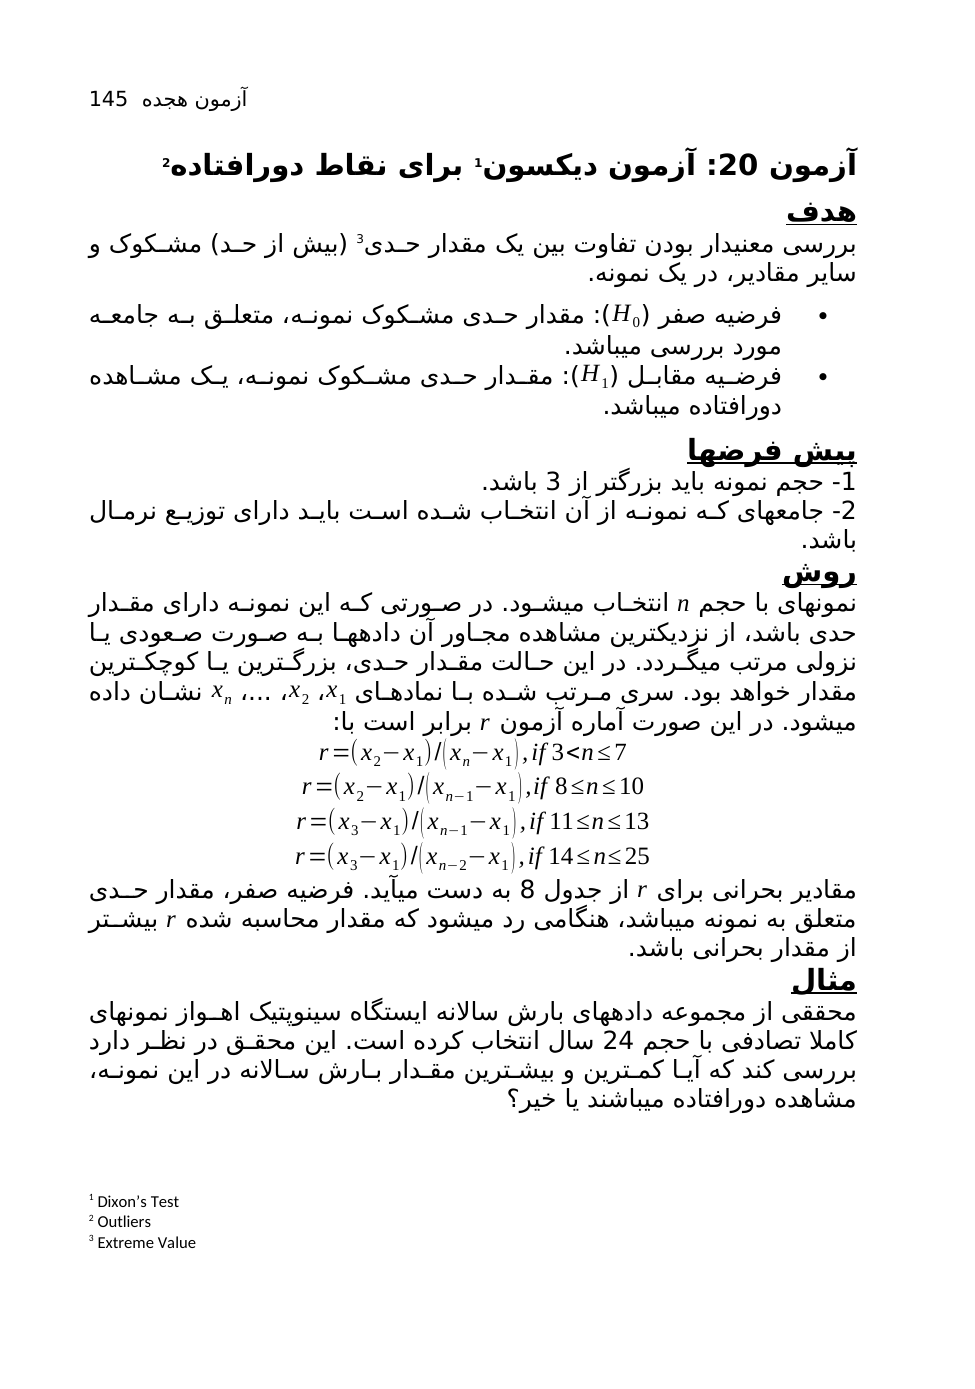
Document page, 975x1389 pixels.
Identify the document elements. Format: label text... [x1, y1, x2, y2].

text 2- جامعه‏ای که نمونه از آن انتخاب شده است باید دارای توزیع نرمال باشد. [89, 496, 857, 554]
text 1- حجم نمونه باید بزرگتر از 3 باشد. [89, 467, 857, 496]
text روش [89, 554, 857, 588]
text مقادیر بحرانی برای از جدول 8 به دست می‏آید. فرضیه صفر، مقدار حدی متعلق به نمونه می‏باشد، هنگامی رد می‏شود که مقدار محاسبه شده بیشتر از مقدار بحرانی باشد. [89, 875, 857, 963]
text پیش فرض‏ها [89, 433, 857, 467]
list فرضیه صفر (): مقدار حدی مشکوک نمونه، متعلق به جامعه مورد بررسی می‏باشد. [89, 299, 819, 360]
text محققی از مجموعه داده‏های بارش سالانه ایستگاه سینوپتیک اهواز نمونه‏ای کاملا تصادفی با حجم 24 سال انتخاب کرده است. این محقق در نظر دارد بررسی کند که آیا کمترین و بیشترین مقدار بارش سالانه در این نمونه، مشاهده دورافتاده می‏باشند یا خیر؟ [89, 997, 857, 1113]
text نمونه‏ای با حجم انتخاب می‏شود. در صورتی که این نمونه دارای مقدار حدی باشد، از نزدیکترین مشاهده مجاور آن داده‏ها به صورت صعودی یا نزولی مرتب می‏گردد. در این حالت مقدار حدی، بزرگترین یا کوچکترین مقدار خواهد بود. سری مرتب شده با نمادهای ، ، ...، نشان داده می‏شود. در این صورت آماره آزمون برابر است با: [89, 588, 857, 737]
text هدف [89, 195, 857, 229]
text بررسی معنی‏دار بودن تفاوت بین یک مقدار حدی (بیش از حد) مشکوک و سایر مقادیر، در یک نمونه. [89, 229, 857, 287]
list فرضیه مقابل (): مقدار حدی مشکوک نمونه، یک مشاهده دورافتاده می‏باشد. [89, 360, 819, 421]
subtitle آزمون 20: آزمون دیکسون برای نقاط دورافتاده [89, 148, 857, 182]
text مثال [89, 963, 857, 997]
